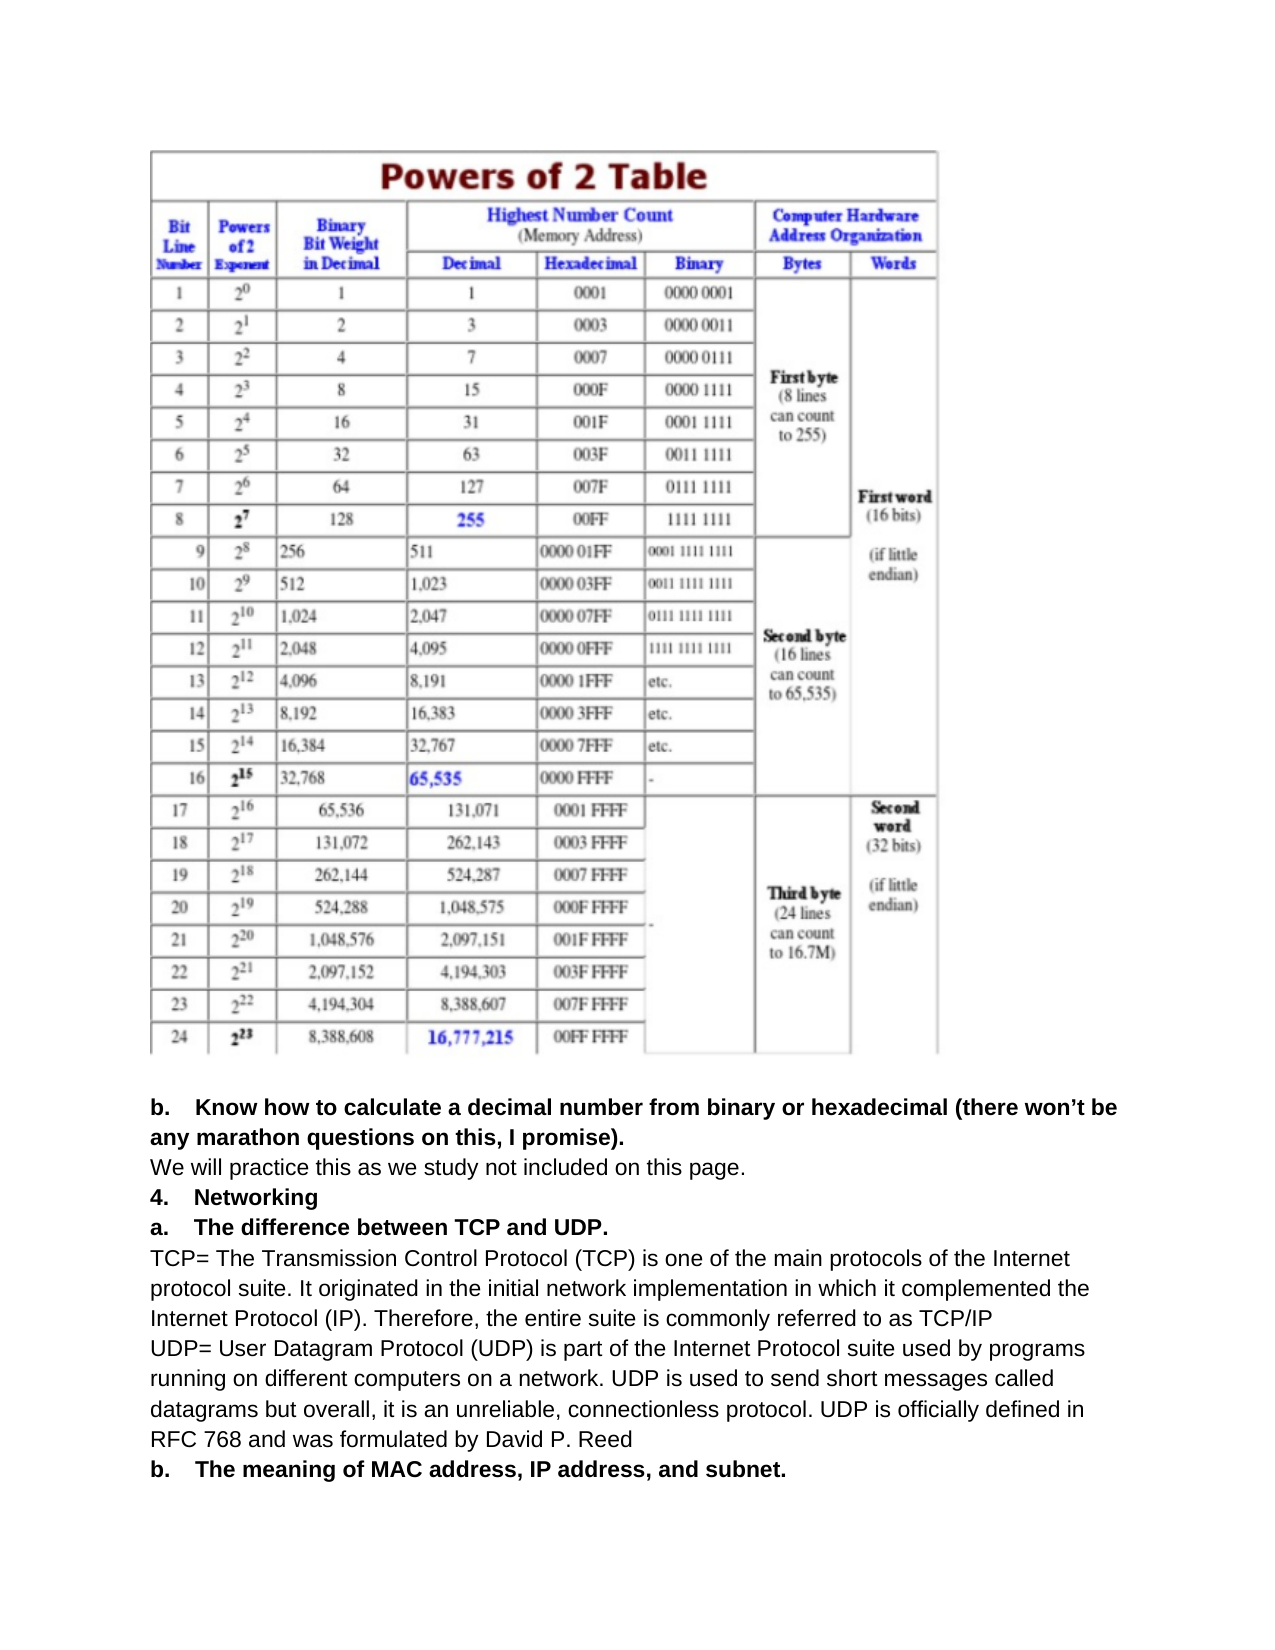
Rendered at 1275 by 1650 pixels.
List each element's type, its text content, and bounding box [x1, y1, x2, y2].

text TCP= The Transmission Control Protocol (TCP) is one of the main protocols of the Internet protocol suite. It originated in the initial network implementation in which it complemented the Internet Protocol (IP). Therefore, the entire suite is commonly referred to as TCP/IP [150, 1244, 1125, 1331]
picture [150, 150, 947, 1060]
text UDP= User Datagram Protocol (UDP) is part of the Internet Protocol suite used by programs running on different computers on a network. UDP is used to send short messages called datagrams but overall, it is an unreliable, connectionless protocol. UDP is officially defined in RFC 768 and was formulated by David P. Reed [150, 1335, 1125, 1452]
text a. The difference between TCP and UDP. [150, 1214, 1125, 1241]
text b. The meaning of MAC address, IP address, and subnet. [150, 1456, 1125, 1482]
text We will practice this as we study not included on this page. [150, 1154, 1125, 1180]
text 4. Networking [150, 1184, 1125, 1211]
text b. Know how to calculate a decimal number from binary or hexadecimal (there won’t be any marathon questions on this, I promise). [150, 1093, 1125, 1150]
